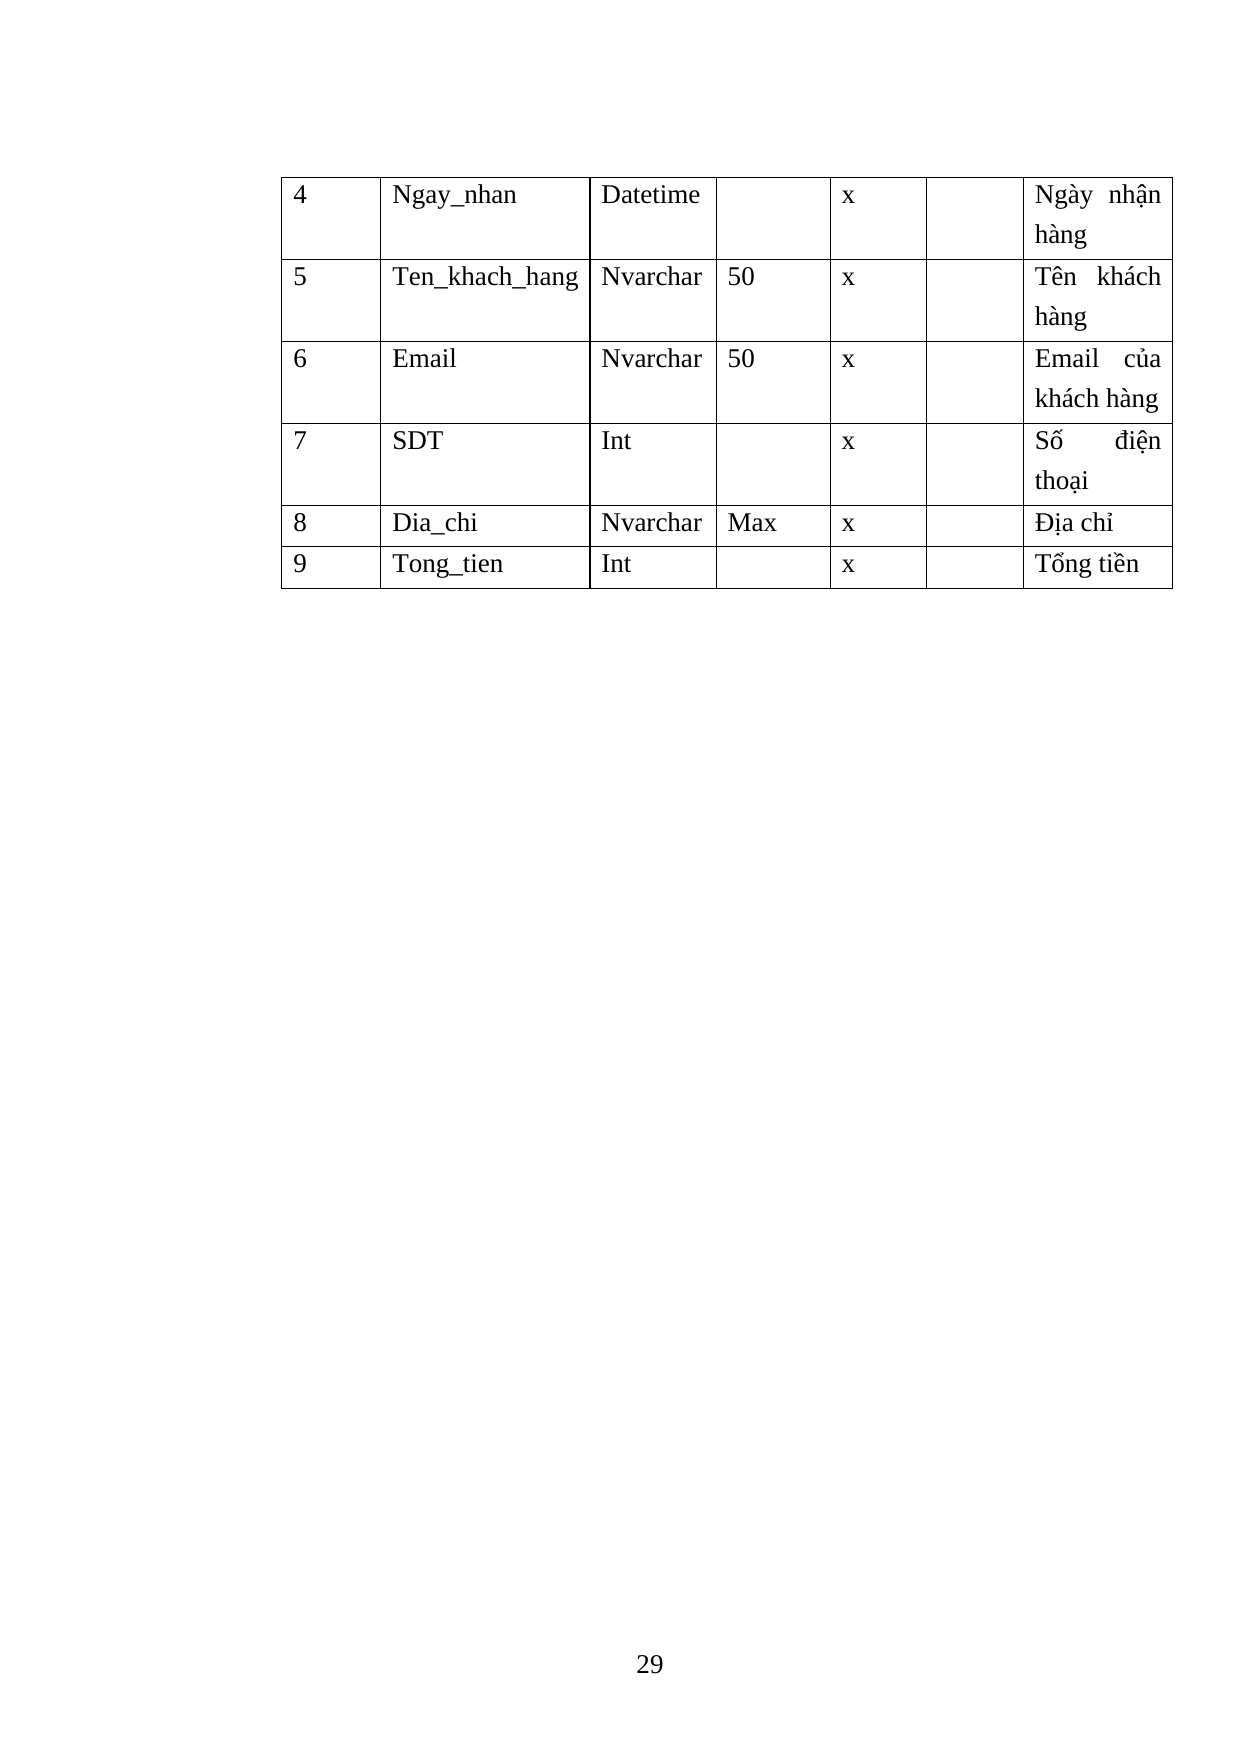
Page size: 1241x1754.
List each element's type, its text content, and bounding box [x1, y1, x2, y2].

table_cell Nvarchar [591, 260, 716, 341]
table_cell Tên khách hàng [1024, 260, 1172, 341]
table_cell Ngay_nhan [381, 178, 589, 259]
table_cell 50 [717, 260, 830, 341]
table_cell [717, 178, 830, 259]
table_cell Nvarchar [591, 506, 716, 546]
table_cell Địa chỉ [1024, 506, 1172, 546]
table_cell [927, 178, 1023, 259]
table_cell x [831, 506, 926, 546]
table_cell Tong_tien [381, 547, 589, 588]
table_cell [927, 547, 1023, 588]
table_cell Dia_chi [381, 506, 589, 546]
table_cell x [831, 178, 926, 259]
table_cell Int [591, 547, 716, 588]
table_cell x [831, 260, 926, 341]
table_cell [927, 260, 1023, 341]
table_cell 6 [282, 342, 380, 423]
table_cell Max [717, 506, 830, 546]
table_cell Số điện thoại [1024, 424, 1172, 505]
table_cell [927, 424, 1023, 505]
table_cell 7 [282, 424, 380, 505]
table_cell [927, 506, 1023, 546]
table_cell Ten_khach_hang [381, 260, 589, 341]
table_cell [717, 424, 830, 505]
table_cell Nvarchar [591, 342, 716, 423]
table_cell Int [591, 424, 716, 505]
table_cell 50 [717, 342, 830, 423]
table_cell x [831, 547, 926, 588]
table_cell Email của khách hàng [1024, 342, 1172, 423]
table_cell [717, 547, 830, 588]
table_cell Tổng tiền [1024, 547, 1172, 588]
table_cell Datetime [591, 178, 716, 259]
table_cell 9 [282, 547, 380, 588]
table_cell 5 [282, 260, 380, 341]
table_cell 8 [282, 506, 380, 546]
table_cell x [831, 342, 926, 423]
table_cell Email [381, 342, 589, 423]
table_cell Ngày nhận hàng [1024, 178, 1172, 259]
table_cell SDT [381, 424, 589, 505]
table_cell [927, 342, 1023, 423]
table_cell 4 [282, 178, 380, 259]
table_cell x [831, 424, 926, 505]
